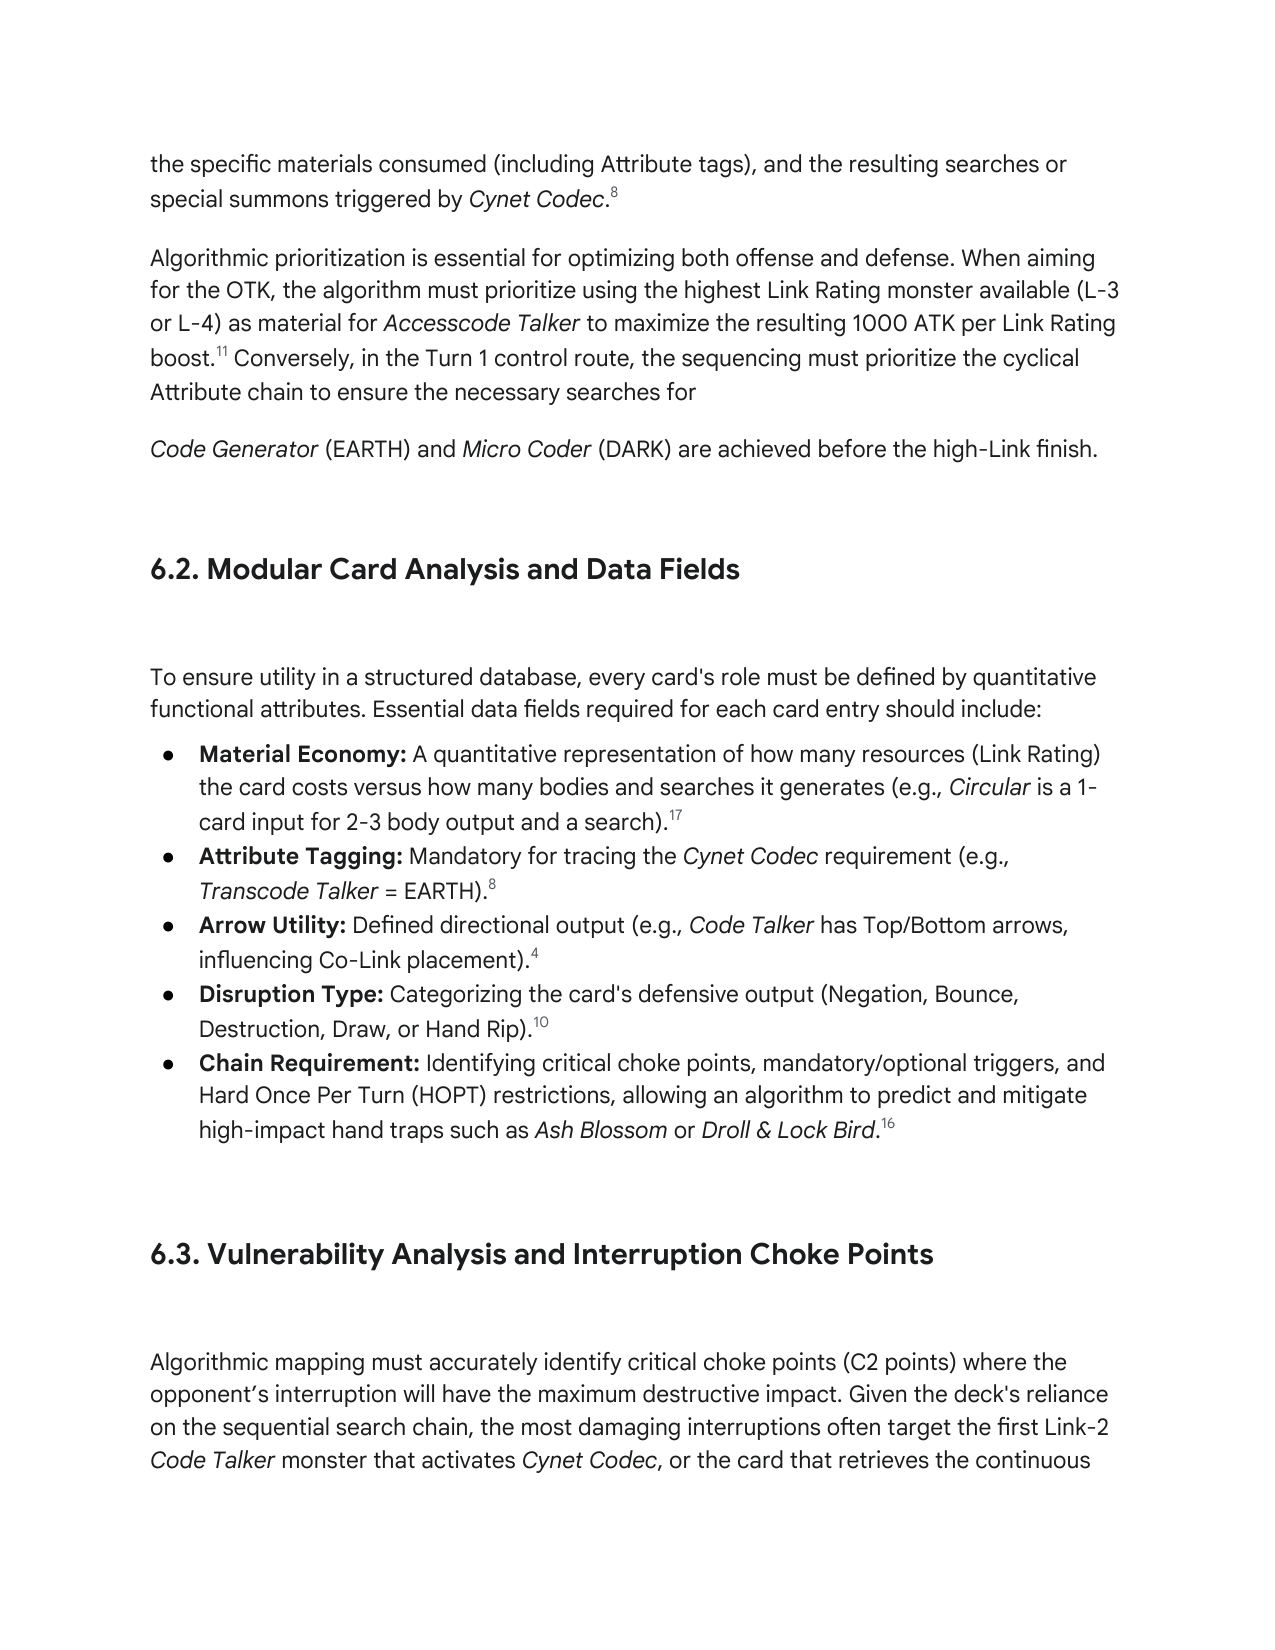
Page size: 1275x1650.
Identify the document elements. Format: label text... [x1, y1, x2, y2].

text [150, 150, 1125, 214]
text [150, 1348, 1125, 1475]
list Disruption Type: Categorizing the card's defensive output (Negation, Bounce, Destruction, Draw, or Hand Rip).10 [161, 980, 1125, 1044]
list Chain Requirement: Identifying critical choke points, mandatory/optional triggers, and Hard Once Per Turn (HOPT) restrictions, allowing an algorithm to predict and mitigate high-impact hand traps such as Ash Blossom or Droll & Lock Bird.16 [161, 1049, 1125, 1146]
subtitle 6.2. Modular Card Analysis and Data Fields [150, 551, 1125, 587]
text Code Generator (EARTH) and Micro Coder (DARK) are achieved before the high-Link finish. [150, 435, 1125, 464]
text To ensure utility in a structured database, every card's role must be defined by quantitative functional attributes. Essential data fields required for each card entry should include: [150, 663, 1125, 724]
list Arrow Utility: Defined directional output (e.g., Code Talker has Top/Bottom arrows, influencing Co-Link placement).4 [161, 911, 1125, 976]
text Algorithmic prioritization is essential for optimizing both offense and defense. When aiming for the OTK, the algorithm must prioritize using the highest Link Rating monster available (L-3 or L-4) as material for Accesscode Talker to maximize the resulting 1000 ATK per Link Rating boost.11 Conversely, in the Turn 1 control route, the sequencing must prioritize the cyclical Attribute chain to ensure the necessary searches for [150, 244, 1125, 406]
subtitle 6.3. Vulnerability Analysis and Interruption Choke Points [150, 1236, 1125, 1273]
list Attribute Tagging: Mandatory for tracing the Cynet Codec requirement (e.g., Transcode Talker = EARTH).8 [161, 842, 1125, 907]
list Material Economy: A quantitative representation of how many resources (Link Rating) the card costs versus how many bodies and searches it generates (e.g., Circular is a 1-card input for 2-3 body output and a search).17 [161, 741, 1125, 838]
